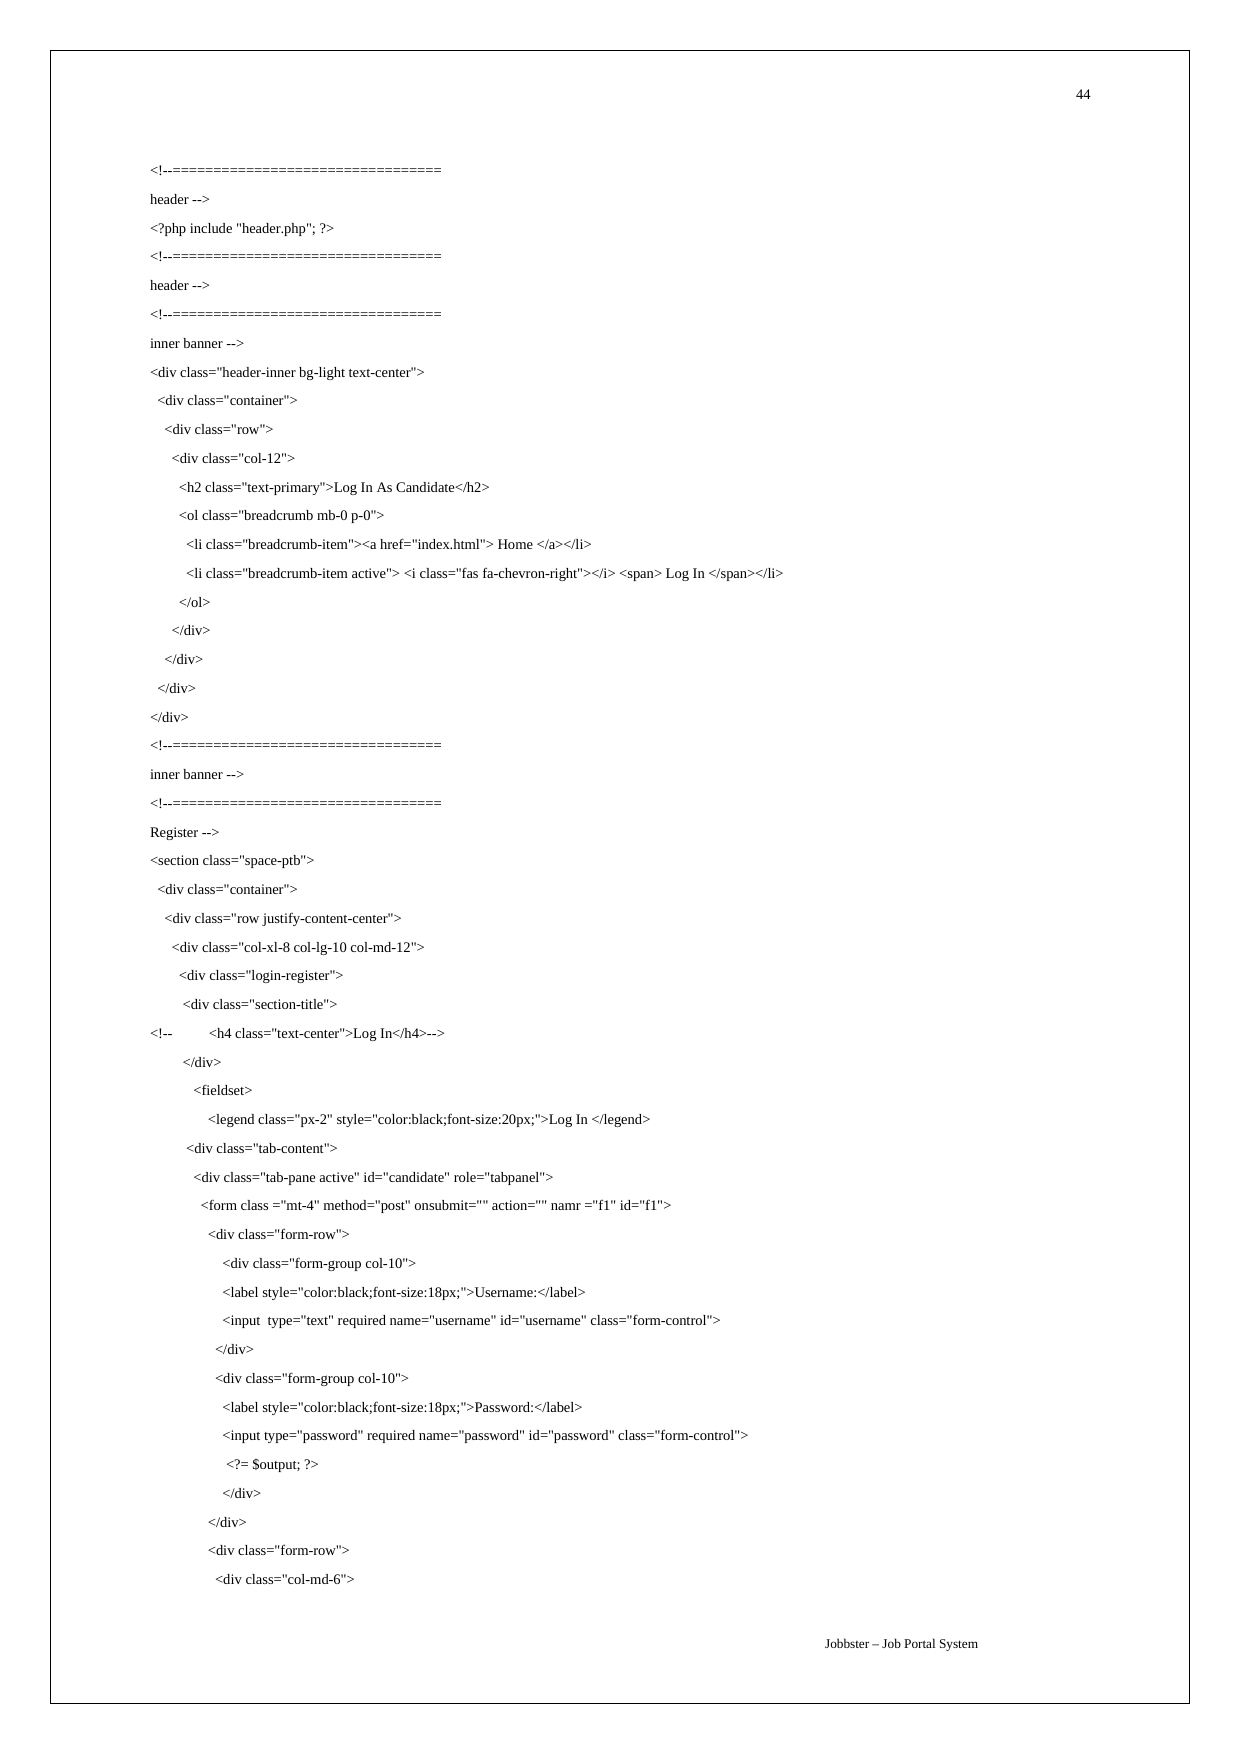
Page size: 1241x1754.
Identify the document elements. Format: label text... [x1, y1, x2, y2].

text <div class="row"> [150, 409, 1090, 438]
text <legend class="px-2" style="color:black;font-size:20px;">Log In </legend> [150, 1099, 1090, 1128]
text <label style="color:black;font-size:18px;">Password:</label> [150, 1386, 1090, 1415]
text <input type="text" required name="username" id="username" class="form-control"> [150, 1300, 1090, 1329]
text <div class="form-row"> [150, 1214, 1090, 1243]
text <!--================================= [150, 150, 1090, 179]
text <!-- <h4 class="text-center">Log In</h4>--> [150, 1013, 1090, 1041]
text <div class="form-group col-10"> [150, 1358, 1090, 1386]
text <li class="breadcrumb-item active"> <i class="fas fa-chevron-right"></i> <span> Log In </span></li> [150, 553, 1090, 581]
text </div> [150, 1501, 1090, 1530]
text </div> [150, 1041, 1090, 1070]
text </div> [150, 639, 1090, 668]
text header --> [150, 265, 1090, 294]
text <fieldset> [150, 1070, 1090, 1099]
text <?= $output; ?> [150, 1444, 1090, 1473]
text <div class="col-12"> [150, 438, 1090, 466]
text <label style="color:black;font-size:18px;">Username:</label> [150, 1271, 1090, 1300]
text </div> [150, 610, 1090, 639]
text <section class="space-ptb"> [150, 840, 1090, 869]
text <!--================================= [150, 725, 1090, 754]
text <div class="container"> [150, 869, 1090, 898]
text <div class="container"> [150, 380, 1090, 409]
text <h2 class="text-primary">Log In As Candidate</h2> [150, 466, 1090, 495]
text <input type="password" required name="password" id="password" class="form-control"> [150, 1415, 1090, 1444]
text inner banner --> [150, 754, 1090, 783]
text <div class="login-register"> [150, 955, 1090, 984]
text <!--================================= [150, 236, 1090, 265]
text <div class="tab-content"> [150, 1128, 1090, 1156]
text <ol class="breadcrumb mb-0 p-0"> [150, 495, 1090, 524]
text <li class="breadcrumb-item"><a href="index.html"> Home </a></li> [150, 524, 1090, 553]
text </div> [150, 668, 1090, 696]
text <div class="tab-pane active" id="candidate" role="tabpanel"> [150, 1156, 1090, 1185]
text <div class="form-row"> [150, 1530, 1090, 1559]
text header --> [150, 179, 1090, 207]
text <?php include "header.php"; ?> [150, 207, 1090, 236]
text <!--================================= [150, 783, 1090, 811]
text Register --> [150, 811, 1090, 840]
text <form class ="mt-4" method="post" onsubmit="" action="" namr ="f1" id="f1"> [150, 1185, 1090, 1214]
text </ol> [150, 581, 1090, 610]
text <div class="col-md-6"> [150, 1559, 1090, 1588]
text <div class="form-group col-10"> [150, 1243, 1090, 1271]
text </div> [150, 1329, 1090, 1358]
text <!--================================= [150, 294, 1090, 323]
text <div class="header-inner bg-light text-center"> [150, 351, 1090, 380]
text </div> [150, 1473, 1090, 1501]
text inner banner --> [150, 323, 1090, 351]
text <div class="col-xl-8 col-lg-10 col-md-12"> [150, 926, 1090, 955]
text <div class="section-title"> [150, 984, 1090, 1013]
text <div class="row justify-content-center"> [150, 898, 1090, 926]
text </div> [150, 696, 1090, 725]
